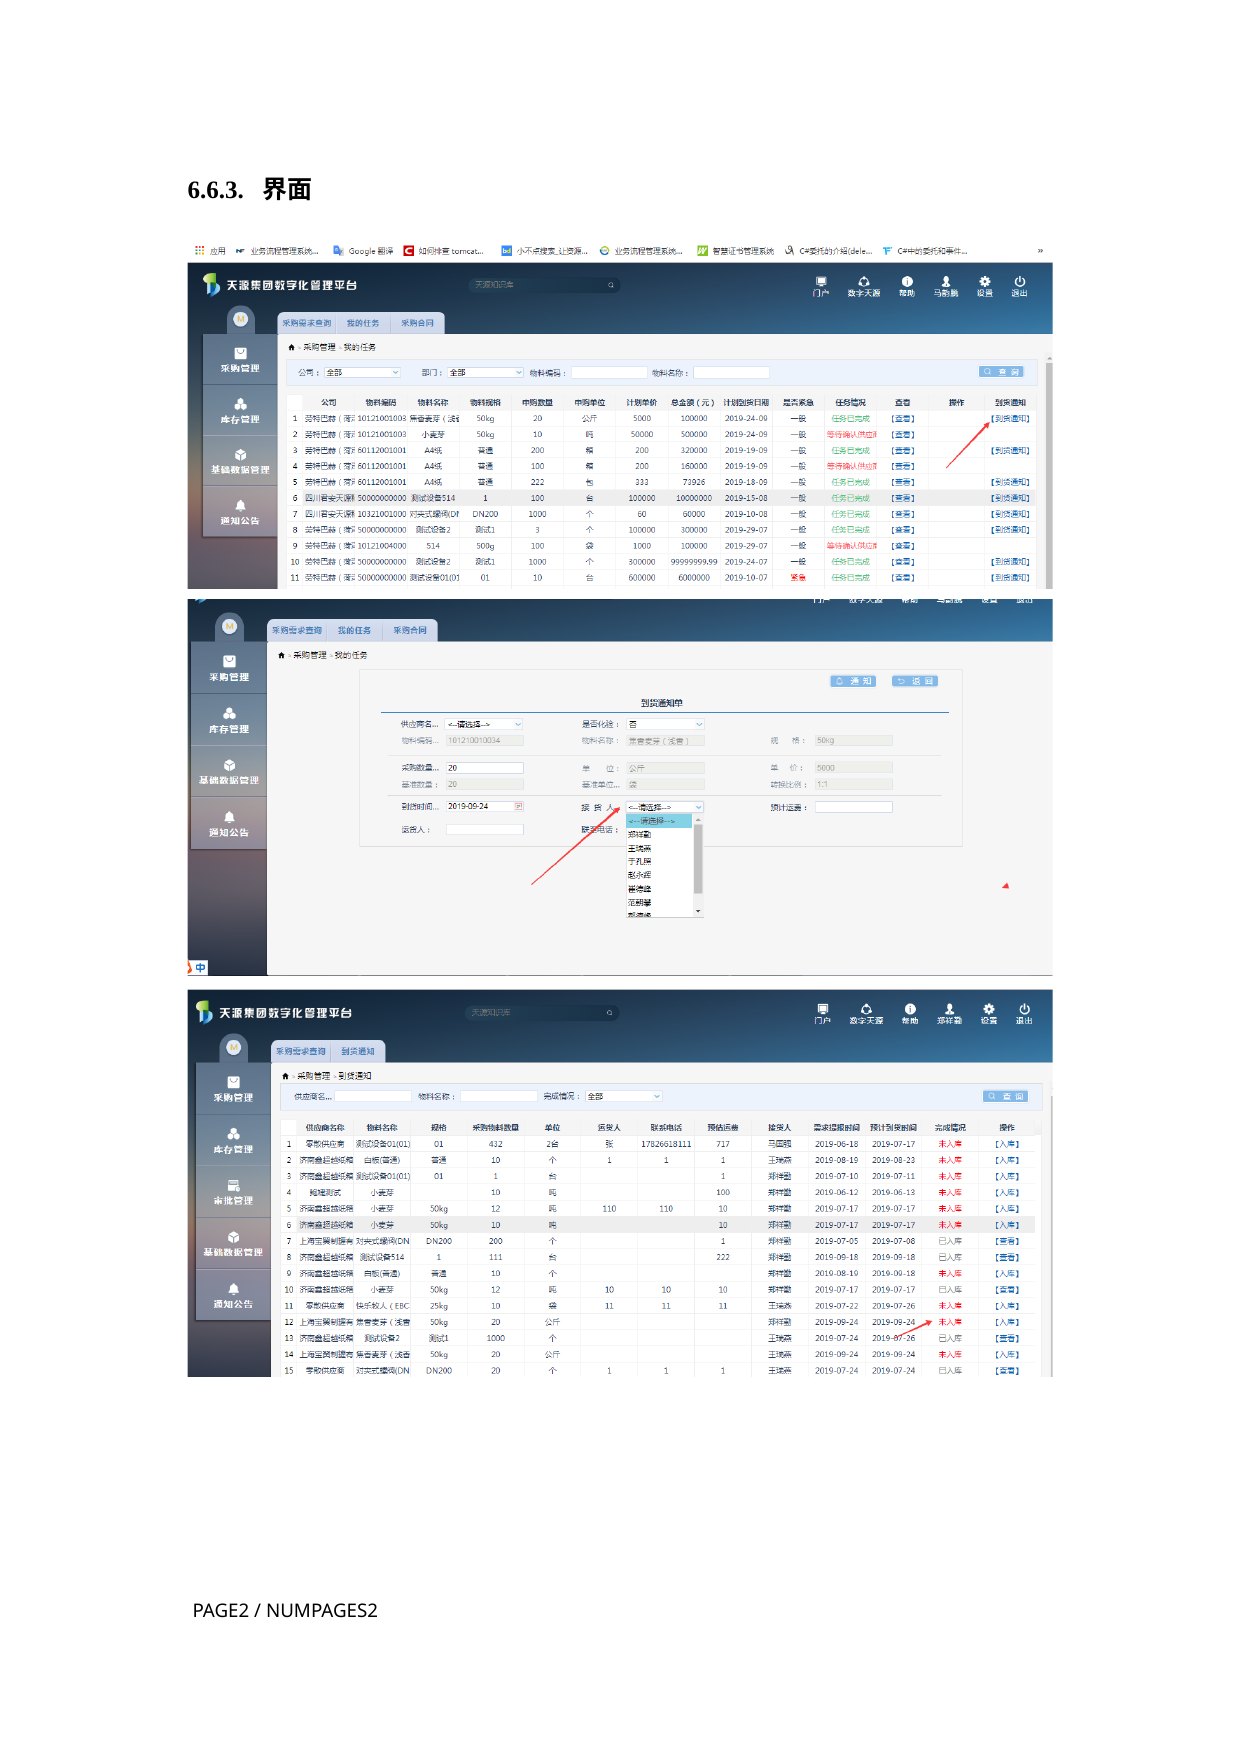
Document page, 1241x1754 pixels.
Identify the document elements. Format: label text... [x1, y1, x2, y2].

picture [187, 599, 1053, 976]
picture [187, 242, 1053, 589]
list 界面 [187, 156, 1053, 221]
picture [187, 989, 1053, 1377]
